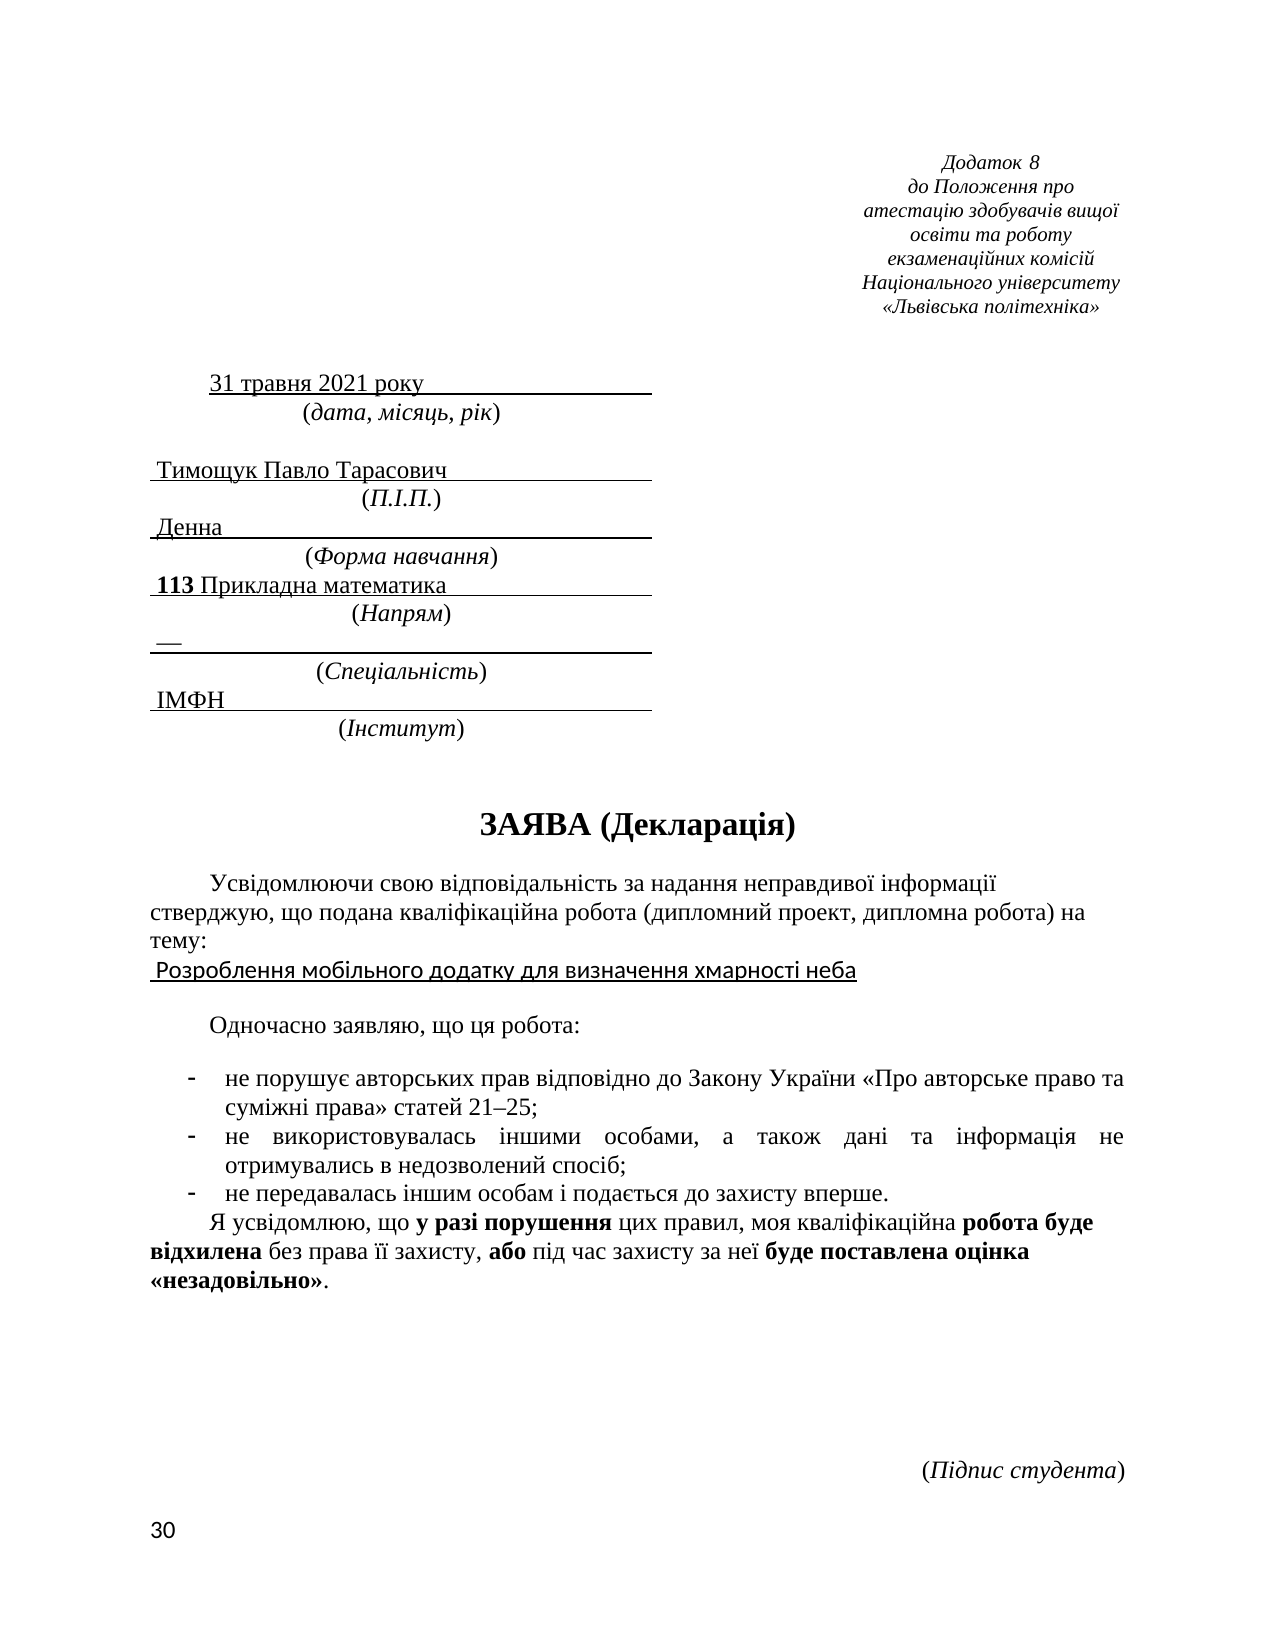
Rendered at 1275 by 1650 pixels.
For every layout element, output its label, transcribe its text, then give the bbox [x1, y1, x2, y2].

text Тимощук Павло Тарасович (П.І.П.) Денна (Форма навчання) 113 Прикладна математика (Напрям) — (Спеціальність) ІМФН (Інститут) [150, 539, 652, 595]
text Заява (Декларація) [150, 805, 1125, 843]
text Додаток 8 до Положення про атестацію здобувачів вищої освіти та роботу екзаменаційних комісій Національного університету «Львівська політехніка» [859, 150, 1125, 318]
text Тимощук Павло Тарасович (П.І.П.) Денна (Форма навчання) 113 Прикладна математика (Напрям) — (Спеціальність) ІМФН (Інститут) [150, 481, 652, 537]
list не порушує авторських прав відповідно до Закону України «Про авторське право та суміжні права» статей 21–25; [187, 1063, 1125, 1121]
text Усвідомлюючи свою відповідальність за надання неправдивої інформації стверджую, що подана кваліфікаційна робота (дипломний проект, дипломна робота) на тему: Розроблення мобільного додатку для визначення хмарності неба [150, 868, 1125, 985]
text Я усвідомлюю, що у разі порушення цих правил, моя кваліфікаційна робота буде відхилена без права її захисту, або під час захисту за неї буде поставлена оцінка «незадовільно». [150, 1207, 1125, 1293]
text Тимощук Павло Тарасович (П.І.П.) Денна (Форма навчання) 113 Прикладна математика (Напрям) — (Спеціальність) ІМФН (Інститут) [150, 654, 652, 710]
text Тимощук Павло Тарасович (П.І.П.) Денна (Форма навчання) 113 Прикладна математика (Напрям) — (Спеціальність) ІМФН (Інститут) [150, 426, 652, 480]
text 31 травня 2021 року (дата, місяць, рік) [150, 368, 652, 426]
list не передавалась іншим особам і подається до захисту вперше. [187, 1178, 1125, 1207]
list не використовувалась іншими особами, а також дані та інформація не отримувались в недозволений спосіб; [187, 1121, 1125, 1178]
text (Підпис студента) [150, 1426, 1125, 1483]
text Одночасно заявляю, що ця робота: [150, 1010, 1125, 1038]
text Тимощук Павло Тарасович (П.І.П.) Денна (Форма навчання) 113 Прикладна математика (Напрям) — (Спеціальність) ІМФН (Інститут) [150, 711, 652, 742]
text Тимощук Павло Тарасович (П.І.П.) Денна (Форма навчання) 113 Прикладна математика (Напрям) — (Спеціальність) ІМФН (Інститут) [150, 596, 652, 652]
